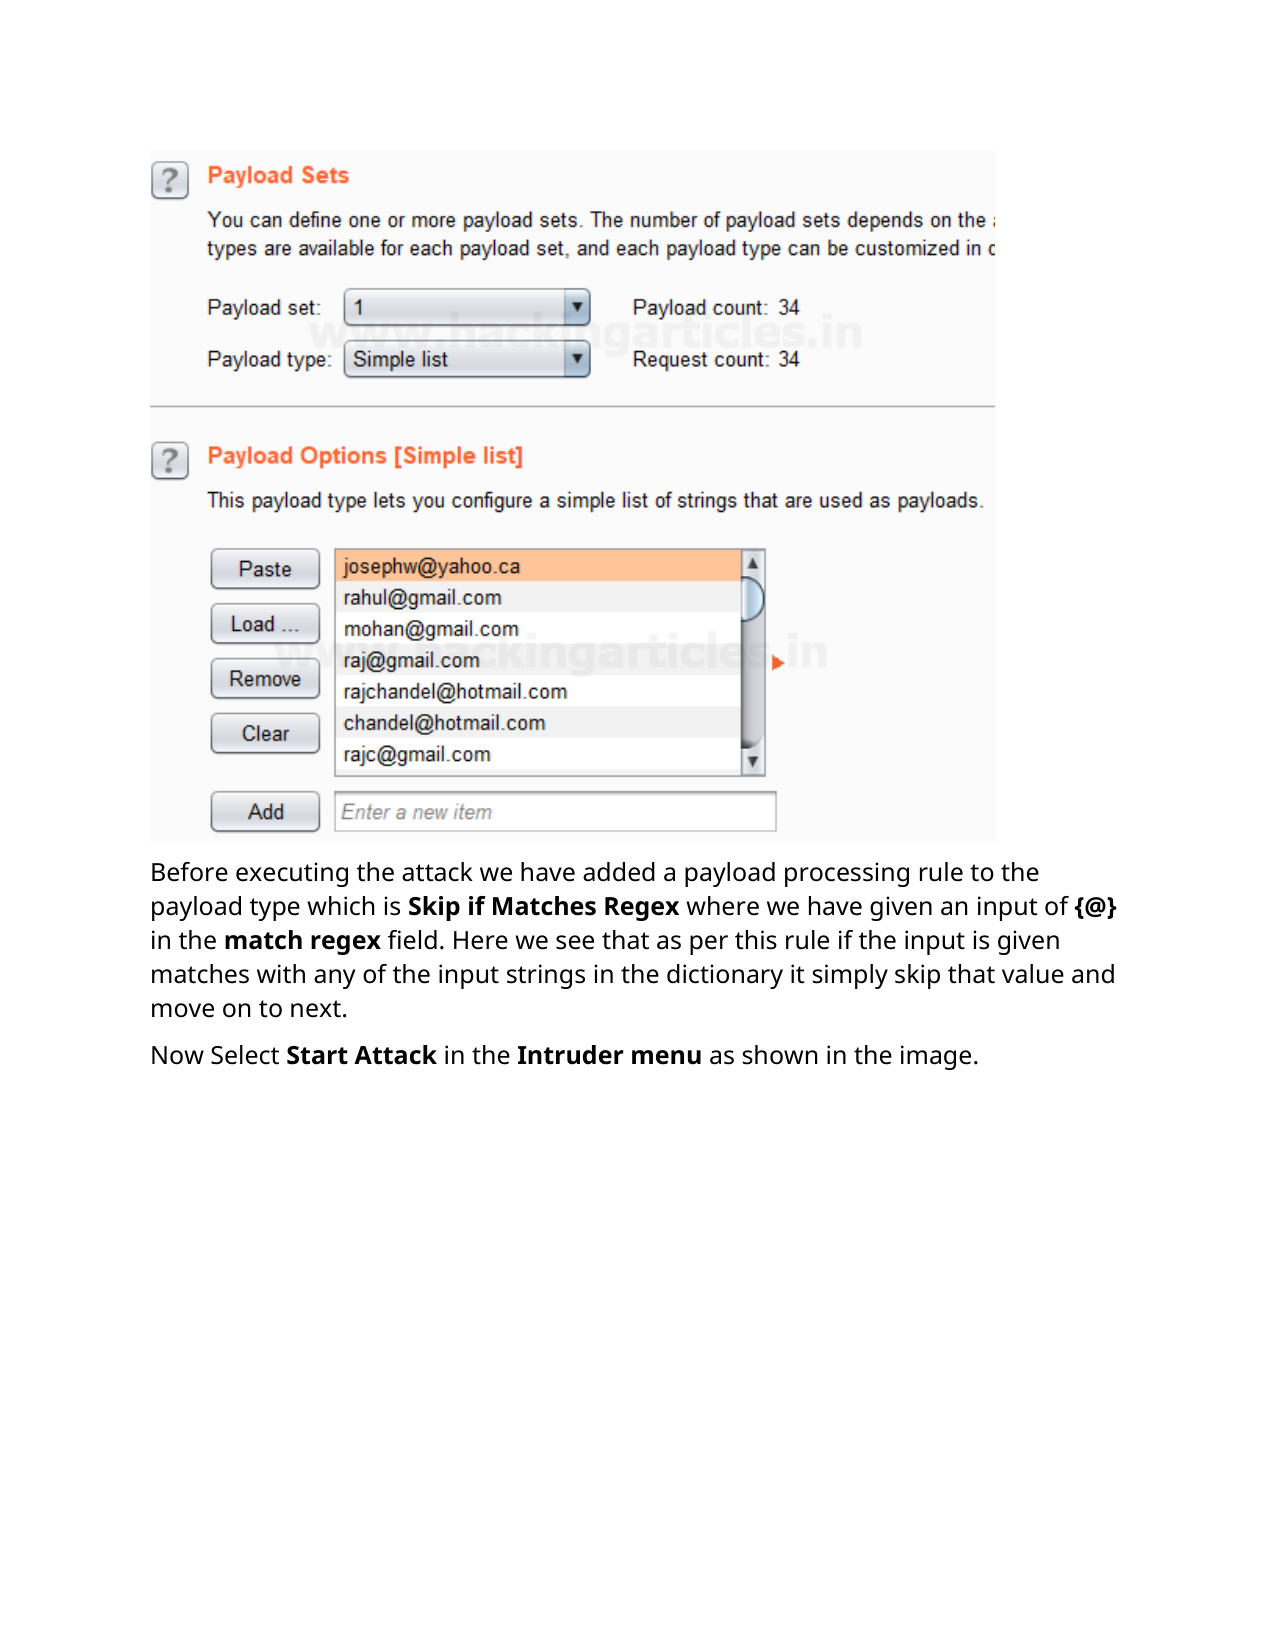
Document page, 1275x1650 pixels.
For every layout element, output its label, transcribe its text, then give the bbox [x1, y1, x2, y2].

picture [150, 150, 996, 843]
text Before executing the attack we have added a payload processing rule to the payload type which is Skip if Matches Regex where we have given an input of {@} in the match regex field. Here we see that as per this rule if the input is given matches with any of the input strings in the dictionary it simply skip that value and move on to next. [150, 855, 1125, 1025]
text Now Select Start Attack in the Intruder menu as shown in the image. [150, 1037, 1125, 1072]
